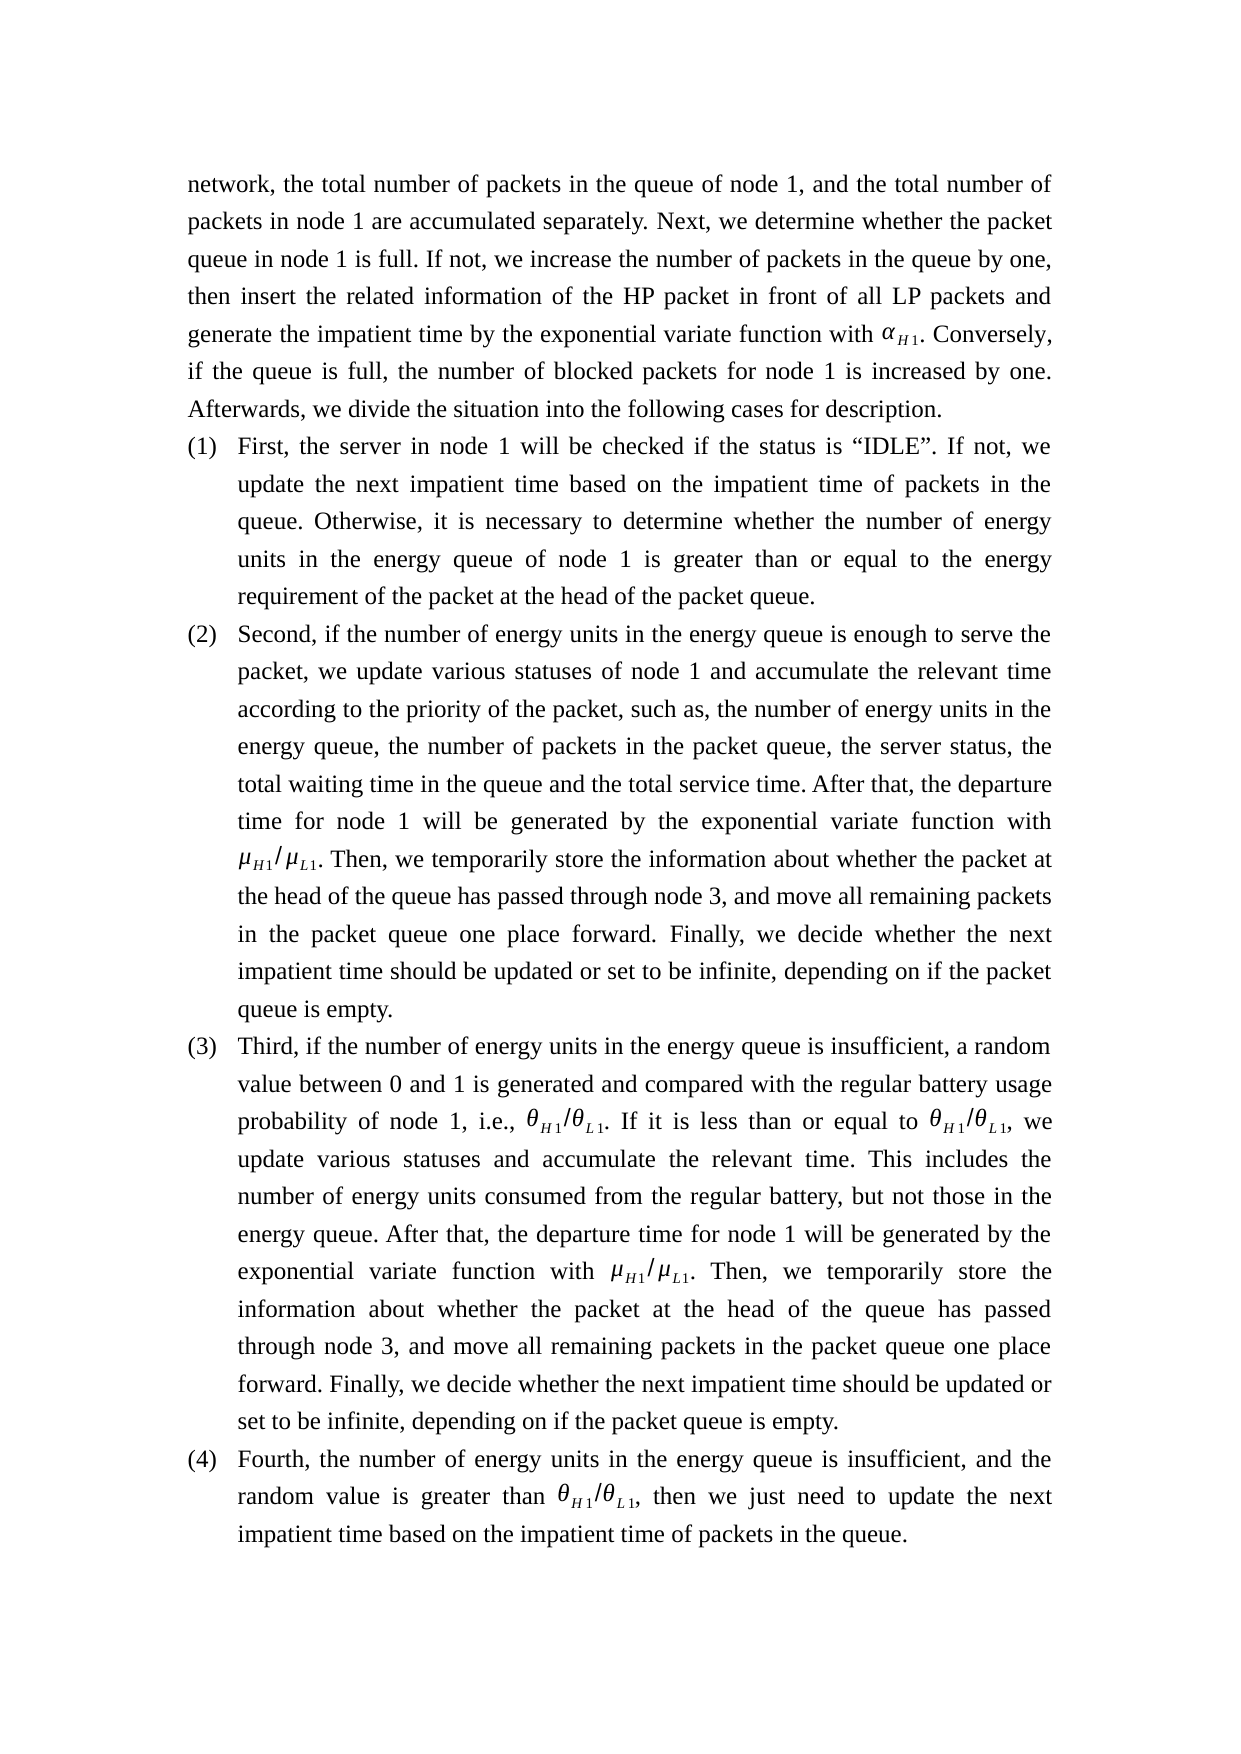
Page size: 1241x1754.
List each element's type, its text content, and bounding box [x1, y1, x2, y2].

list Fourth, the number of energy units in the energy queue is insufficient, and the random value is greater than , then we just need to update the next impatient time based on the impatient time of packets in the queue. [187, 1439, 1053, 1552]
list First, the server in node 1 will be checked if the status is “IDLE”. If not, we update the next impatient time based on the impatient time of packets in the queue. Otherwise, it is necessary to determine whether the number of energy units in the energy queue of node 1 is greater than or equal to the energy requirement of the packet at the head of the packet queue. [187, 427, 1053, 614]
list Second, if the number of energy units in the energy queue is enough to serve the packet, we update various statuses of node 1 and accumulate the relevant time according to the priority of the packet, such as, the number of energy units in the energy queue, the number of packets in the packet queue, the server status, the total waiting time in the queue and the total service time. After that, the departure time for node 1 will be generated by the exponential variate function with . Then, we temporarily store the information about whether the packet at the head of the queue has passed through node 3, and move all remaining packets in the packet queue one place forward. Finally, we decide whether the next impatient time should be updated or set to be infinite, depending on if the packet queue is empty. [187, 614, 1053, 1027]
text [187, 164, 1053, 293]
list Third, if the number of energy units in the energy queue is insufficient, a random value between 0 and 1 is generated and compared with the regular battery usage probability of node 1, i.e., . If it is less than or equal to , we update various statuses and accumulate the relevant time. This includes the number of energy units consumed from the regular battery, but not those in the energy queue. After that, the departure time for node 1 will be generated by the exponential variate function with . Then, we temporarily store the information about whether the packet at the head of the queue has passed through node 3, and move all remaining packets in the packet queue one place forward. Finally, we decide whether the next impatient time should be updated or set to be infinite, depending on if the packet queue is empty. [187, 1027, 1053, 1439]
